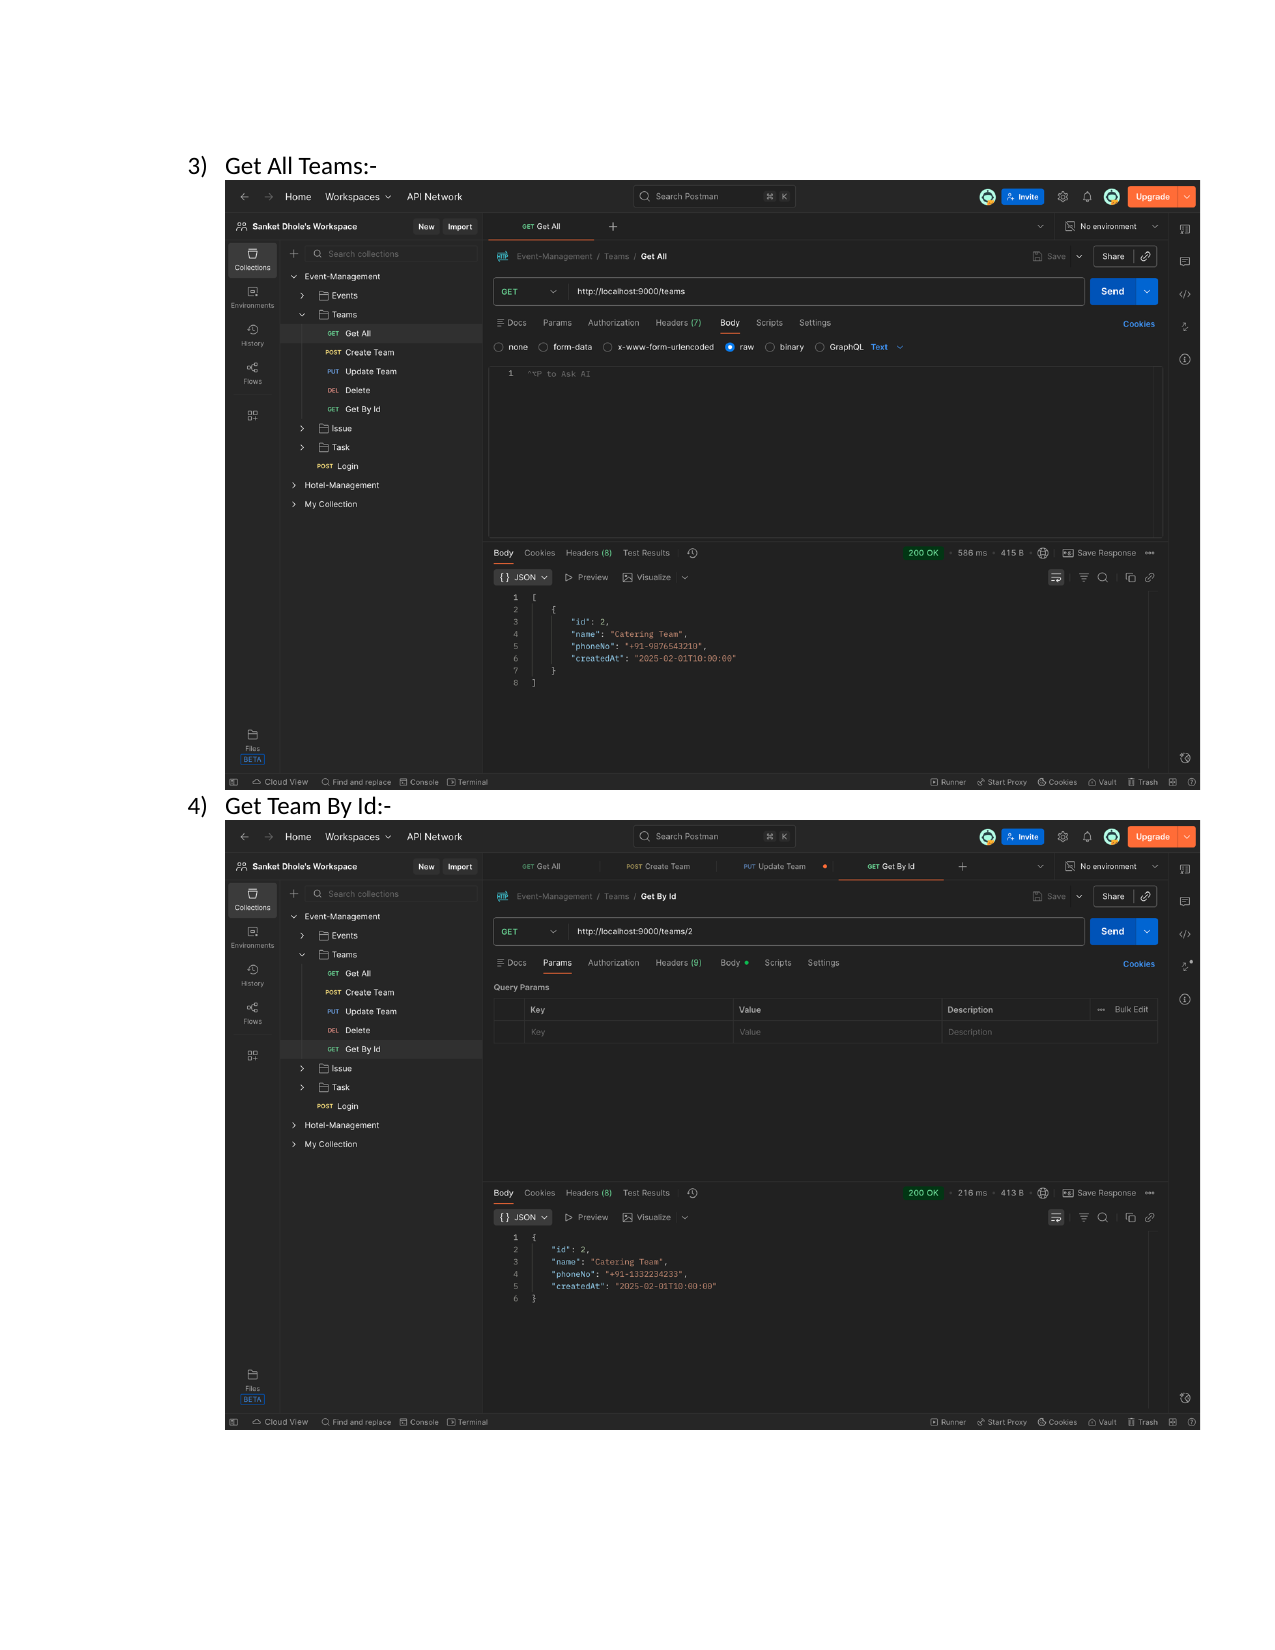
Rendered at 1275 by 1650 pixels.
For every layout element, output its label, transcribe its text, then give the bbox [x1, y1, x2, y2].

picture [225, 180, 1200, 790]
picture [225, 820, 1200, 1430]
